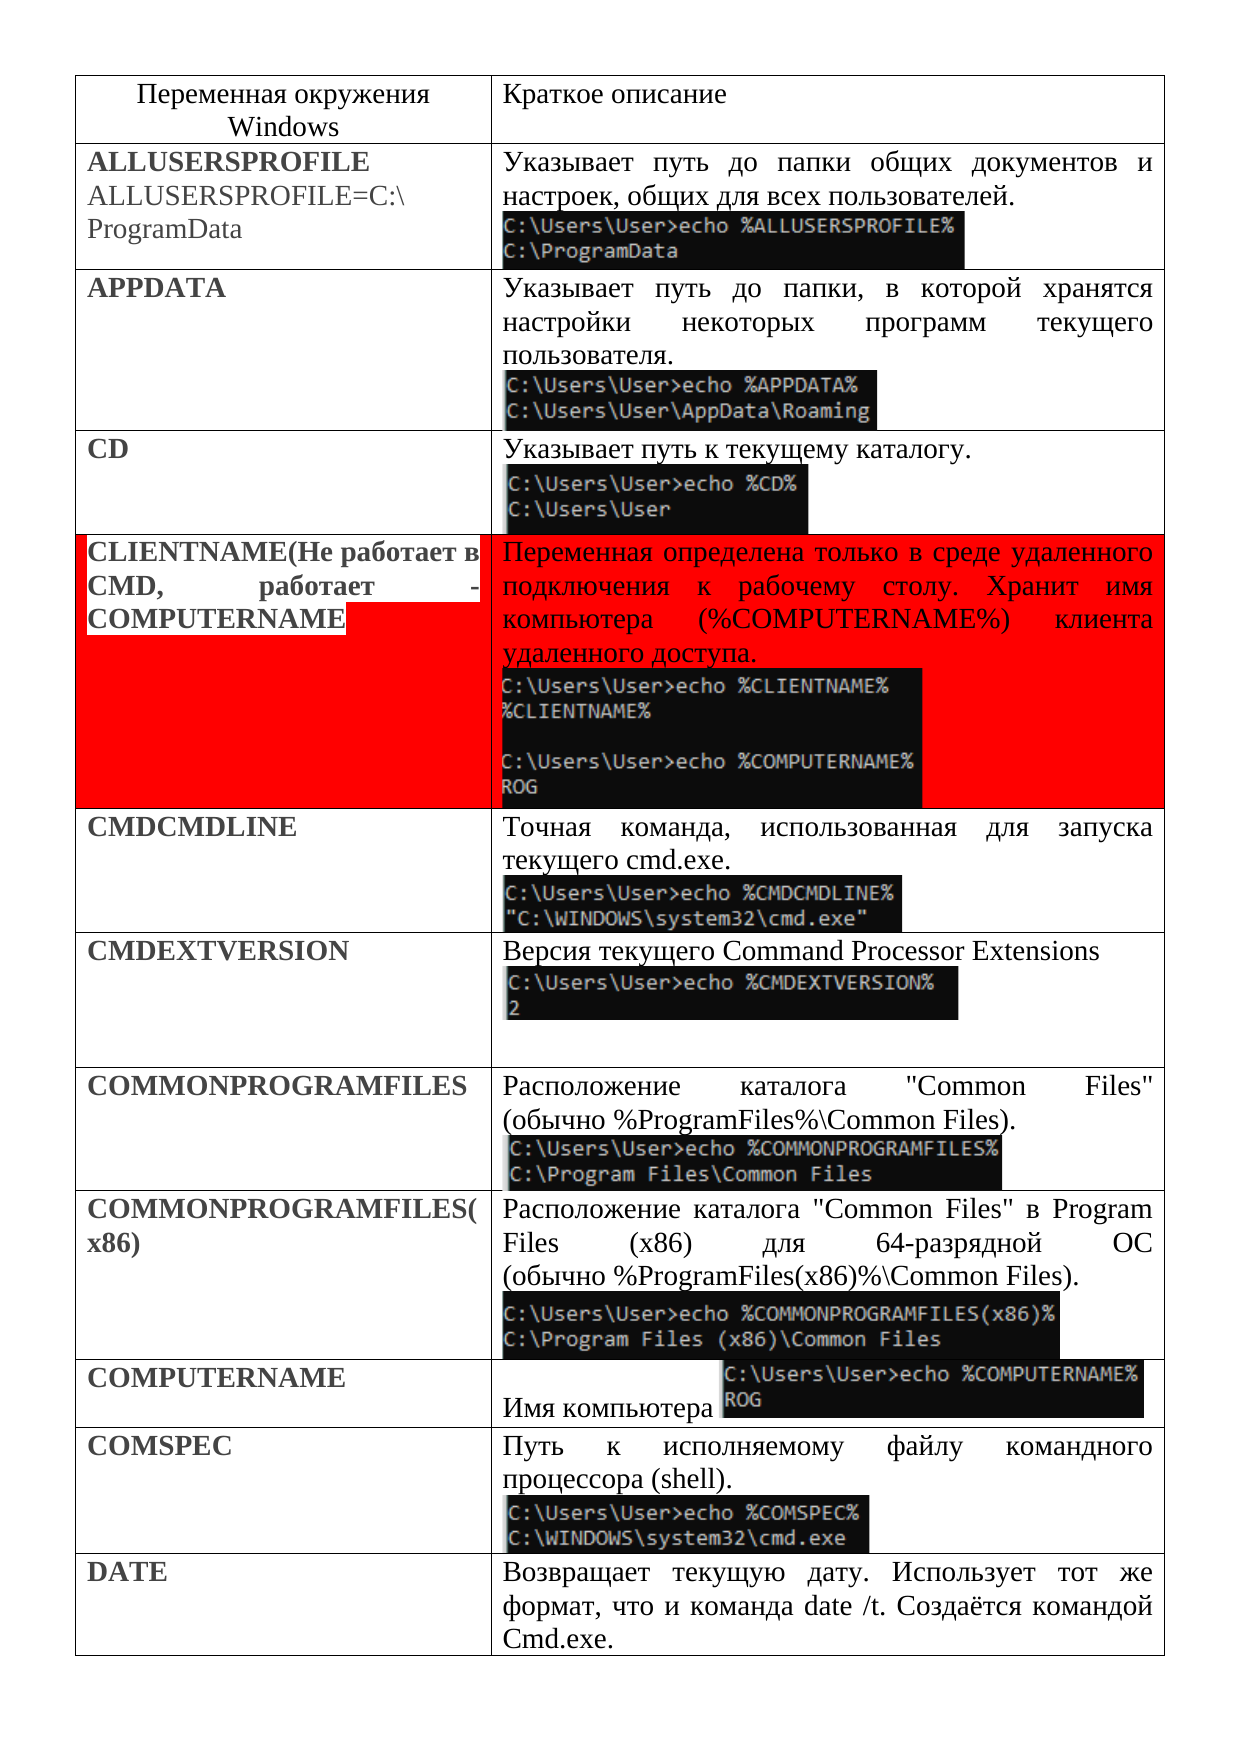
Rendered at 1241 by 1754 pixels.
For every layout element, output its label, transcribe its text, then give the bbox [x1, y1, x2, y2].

table_cell CMDEXTVERSION [76, 933, 491, 1067]
table_cell Расположение каталога "Common Files" (обычно %ProgramFiles%\Common Files). [492, 1068, 1164, 1190]
table_cell COMSPEC [76, 1428, 491, 1553]
picture [502, 875, 903, 932]
picture [502, 1135, 1003, 1191]
table_cell DATE [76, 1554, 491, 1655]
table_cell COMMONPROGRAMFILES(x86) [76, 1191, 491, 1359]
picture [502, 211, 965, 269]
table_cell APPDATA [76, 270, 491, 430]
table_cell CLIENTNAME(Не работает в CMD, работает - COMPUTERNAME [76, 535, 491, 808]
picture [502, 1291, 1060, 1359]
table_cell Указывает путь до папки, в которой хранятся настройки некоторых программ текущего пользователя. [492, 270, 1164, 430]
picture [502, 370, 878, 431]
table_cell CD [76, 431, 491, 533]
table_cell COMPUTERNAME [76, 1360, 491, 1427]
table_cell Точная команда, использованная для запуска текущего cmd.exe. [492, 809, 1164, 932]
picture [502, 1495, 870, 1553]
table_cell Указывает путь к текущему каталогу. [492, 431, 1164, 533]
picture [502, 966, 959, 1020]
table_cell ALLUSERSPROFILE ALLUSERSPROFILE=C:\ProgramData [76, 144, 491, 269]
table_cell Имя компьютера [492, 1360, 1164, 1427]
table_cell CMDCMDLINE [76, 809, 491, 932]
table_cell Расположение каталога "Common Files" в Program Files (x86) для 64-разрядной ОС (обычно %ProgramFiles(x86)%\Common Files). [492, 1191, 1164, 1359]
table_cell Указывает путь до папки общих документов и настроек, общих для всех пользователей. [492, 144, 1164, 269]
picture [502, 668, 923, 808]
table_header Переменная окружения Windows [76, 76, 491, 143]
table_cell Переменная определена только в среде удаленного подключения к рабочему столу. Хранит имя компьютера (%COMPUTERNAME%) клиента удаленного доступа. [492, 535, 1164, 808]
picture [718, 1360, 1144, 1418]
table_cell Версия текущего Command Processor Extensions [492, 933, 1164, 1067]
picture [502, 464, 809, 534]
table_cell Возвращает текущую дату. Использует тот же формат, что и команда date /t. Создаётся командой Cmd.exe. [492, 1554, 1164, 1655]
table_cell COMMONPROGRAMFILES [76, 1068, 491, 1190]
table_header Краткое описание [492, 76, 1164, 143]
table_cell Путь к исполняемому файлу командного процессора (shell). [492, 1428, 1164, 1553]
